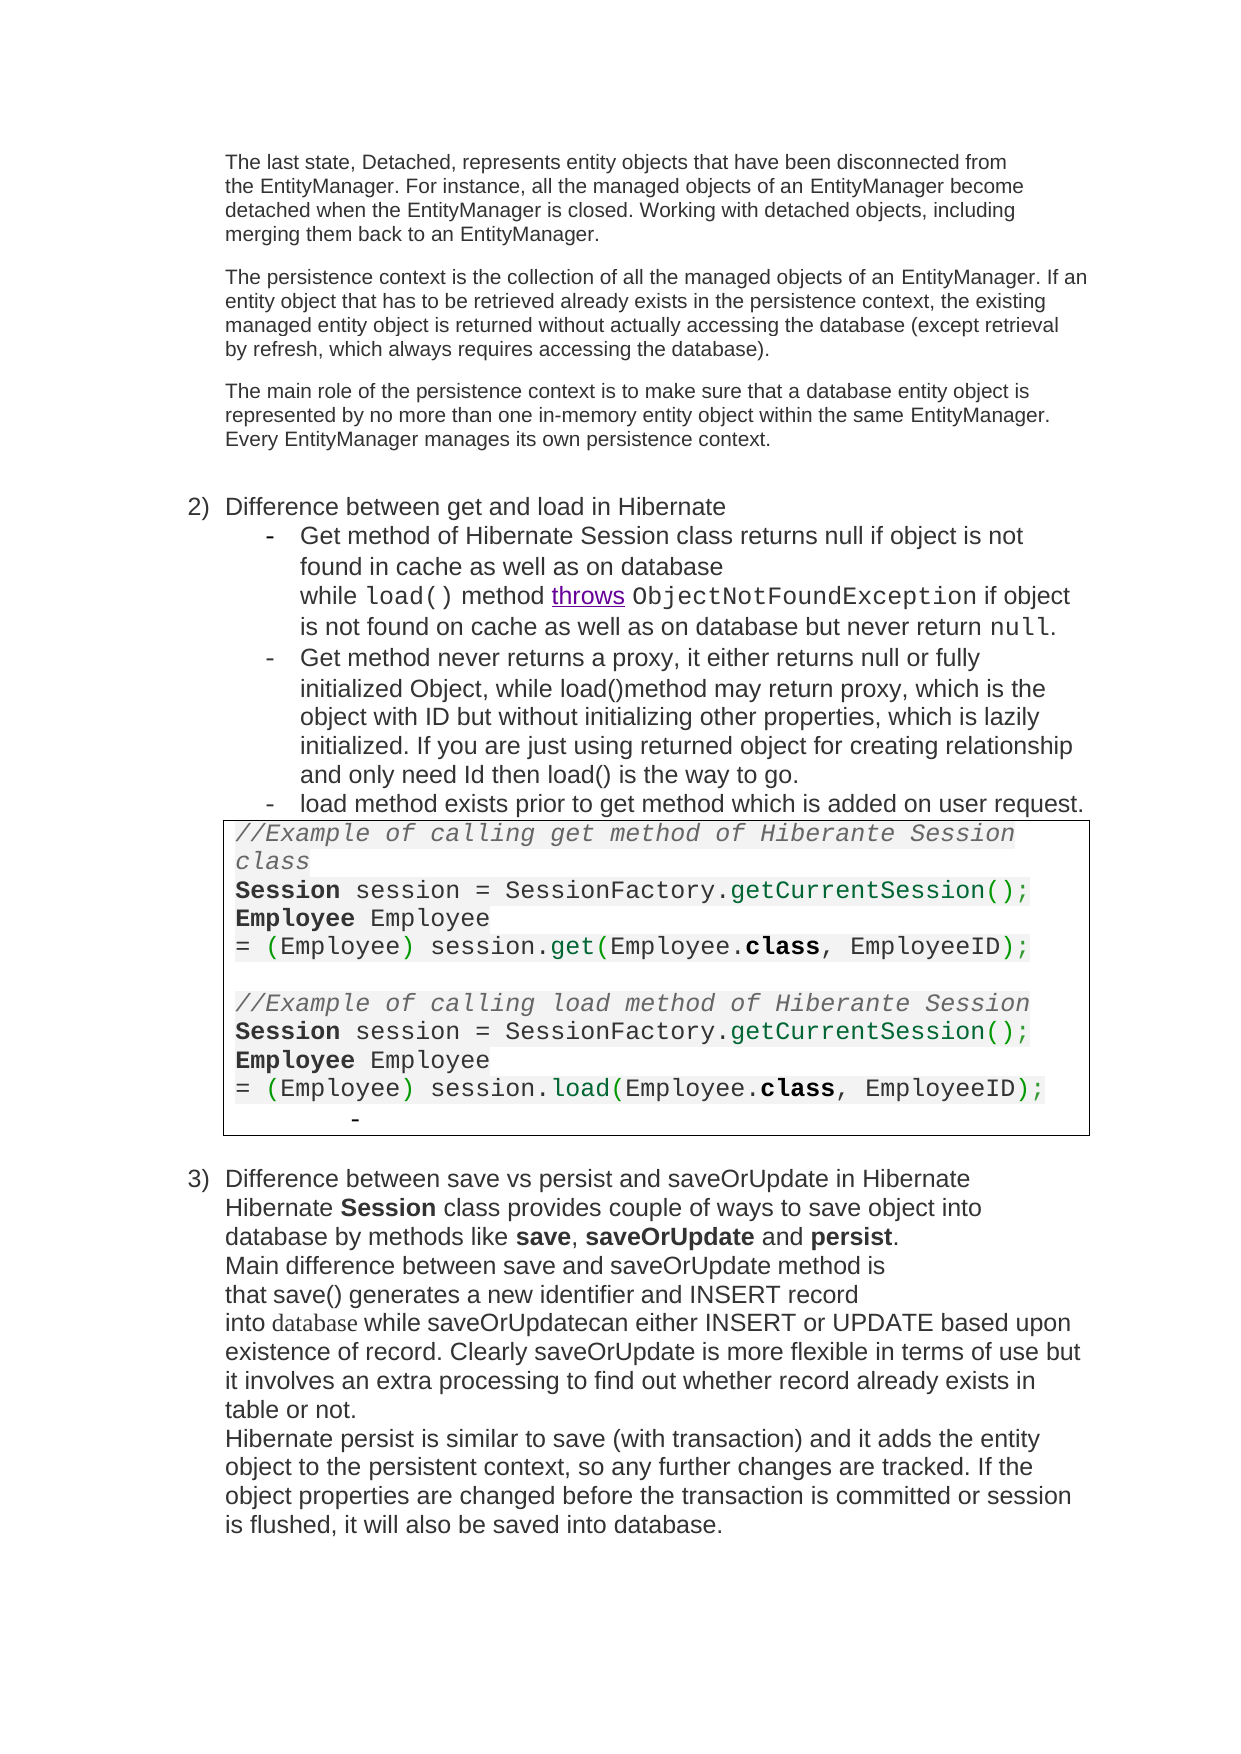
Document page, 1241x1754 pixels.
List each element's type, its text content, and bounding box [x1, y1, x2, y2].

list Difference between save vs persist and saveOrUpdate in Hibernate [187, 1164, 1090, 1193]
text Main difference between save and saveOrUpdate method is that save() generates a new identifier and INSERT record into database while saveOrUpdatecan either INSERT or UPDATE based upon existence of record. Clearly saveOrUpdate is more flexible in terms of use but it involves an extra processing to find out whether record already exists in table or not. [225, 1251, 1090, 1424]
table_header //Example of calling get method of Hiberante Session class Session session = SessionFactory.getCurrentSession(); Employee Employee = (Employee) session.get(Employee.class, EmployeeID); //Example of calling load method of Hiberante Session Session session = SessionFactory.getCurrentSession(); Employee Employee = (Employee) session.load(Employee.class, EmployeeID); [224, 821, 1089, 1135]
text Hibernate persist is similar to save (with transaction) and it adds the entity object to the persistent context, so any further changes are tracked. If the object properties are changed before the transaction is committed or session is flushed, it will also be saved into database. [225, 1424, 1090, 1539]
list Get method never returns a proxy, it either returns null or fully initialized Object, while load()method may return proxy, which is the object with ID but without initializing other properties, which is lazily initialized. If you are just using returned object for creating relationship and only need Id then load() is the way to go. [262, 643, 1090, 788]
list Difference between get and load in Hibernate [187, 492, 1090, 521]
list load method exists prior to get method which is added on user request. [262, 788, 1090, 819]
text The last state, Detached, represents entity objects that have been disconnected from the EntityManager. For instance, all the managed objects of an EntityManager become detached when the EntityManager is closed. Working with detached objects, including merging them back to an EntityManager. [600, 150, 1090, 246]
text The main role of the persistence context is to make sure that a database entity object is represented by no more than one in-memory entity object within the same EntityManager. Every EntityManager manages its own persistence context. [777, 379, 1090, 451]
text The persistence context is the collection of all the managed objects of an EntityManager. If an entity object that has to be retrieved already exists in the persistence context, the existing managed entity object is returned without actually accessing the database (except retrieval by refresh, which always requires accessing the database). [225, 264, 1090, 360]
list Hibernate Session class provides couple of ways to save object into database by methods like save, saveOrUpdate and persist. [899, 1193, 1090, 1251]
list Get method of Hibernate Session class returns null if object is not found in cache as well as on database while load() method throws ObjectNotFoundException if object is not found on cache as well as on database but never return null. [262, 521, 1090, 643]
